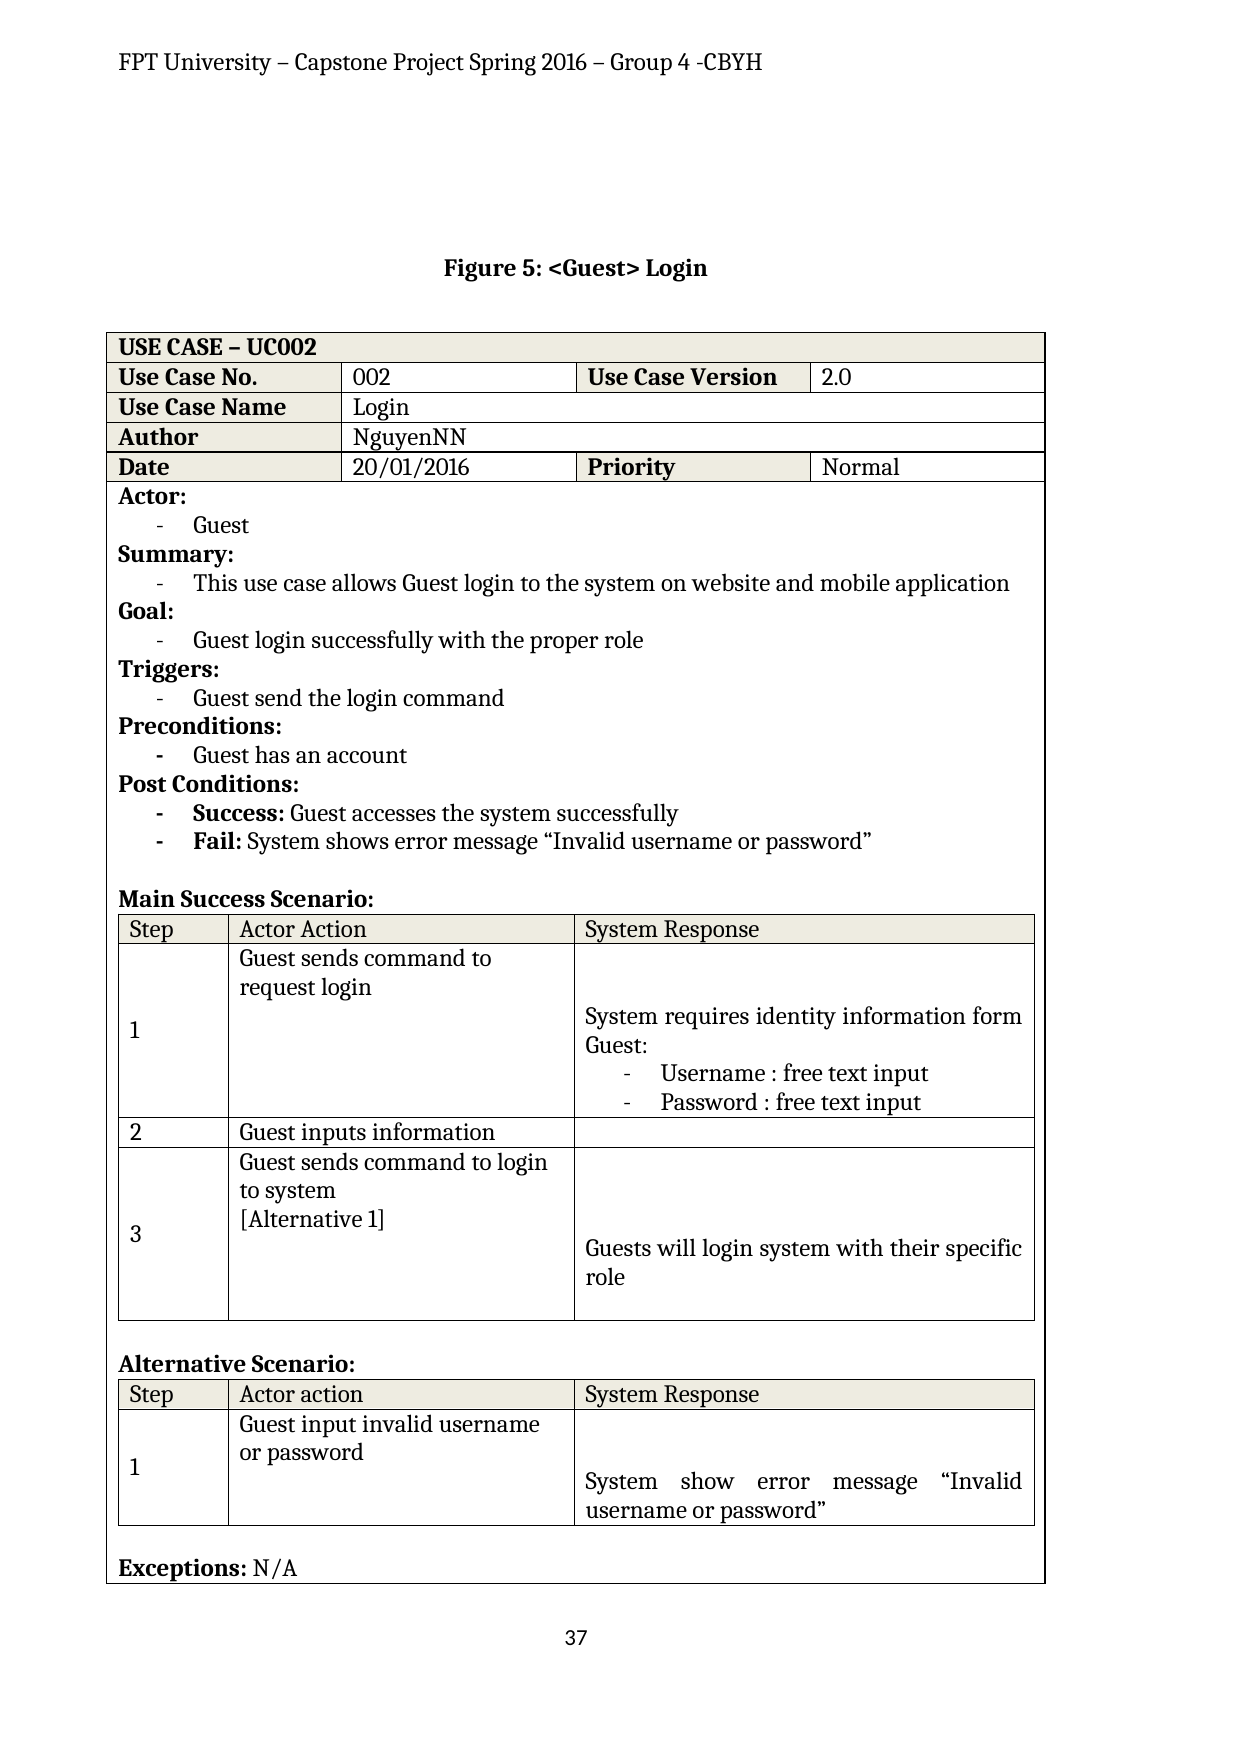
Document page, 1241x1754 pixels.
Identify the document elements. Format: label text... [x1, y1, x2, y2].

table_cell Author [107, 423, 341, 451]
table_cell Use Case Version [577, 363, 810, 392]
table_cell Date [107, 453, 341, 481]
table_cell 20/01/2016 [342, 453, 576, 481]
table_cell Use Case No. [107, 363, 341, 392]
table_header USE CASE – UC002 [107, 333, 1044, 362]
table_cell Use Case Name [107, 393, 341, 422]
table_cell 002 [342, 363, 576, 392]
table_cell 2.0 [811, 363, 1044, 392]
table_cell Login [342, 393, 1044, 422]
text Figure 5: <Guest> Login [118, 254, 1033, 282]
table_cell Normal [811, 453, 1044, 481]
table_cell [107, 482, 1044, 1583]
table_cell NguyenNN [342, 423, 1044, 451]
table_cell Priority [577, 453, 810, 481]
